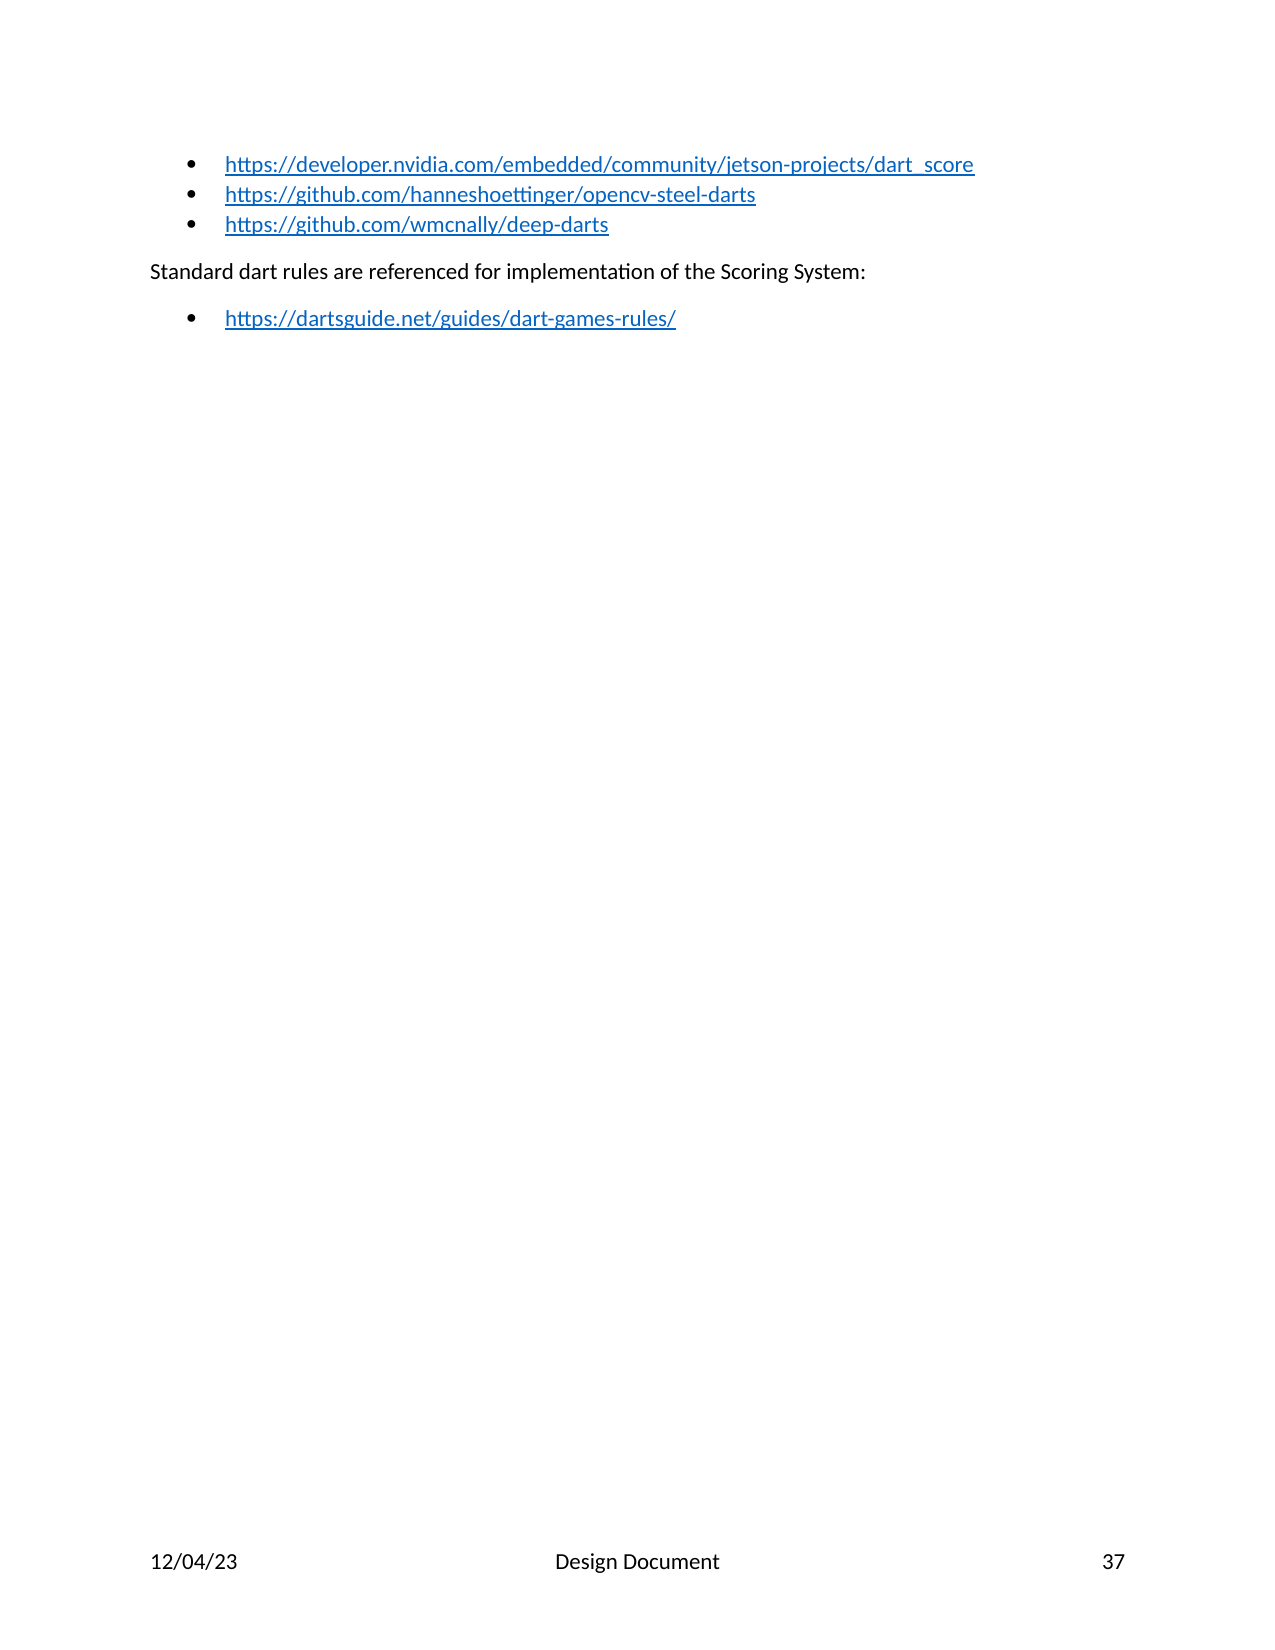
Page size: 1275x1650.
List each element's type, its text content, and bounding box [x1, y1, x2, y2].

list https://developer.nvidia.com/embedded/community/jetson-projects/dart_score [187, 150, 1125, 178]
list https://dartsguide.net/guides/dart-games-rules/ [187, 304, 1125, 332]
list https://github.com/hanneshoettinger/opencv-steel-darts [187, 180, 1125, 208]
list https://github.com/wmcnally/deep-darts [187, 210, 1125, 238]
text Standard dart rules are referenced for implementation of the Scoring System: [150, 257, 1125, 285]
